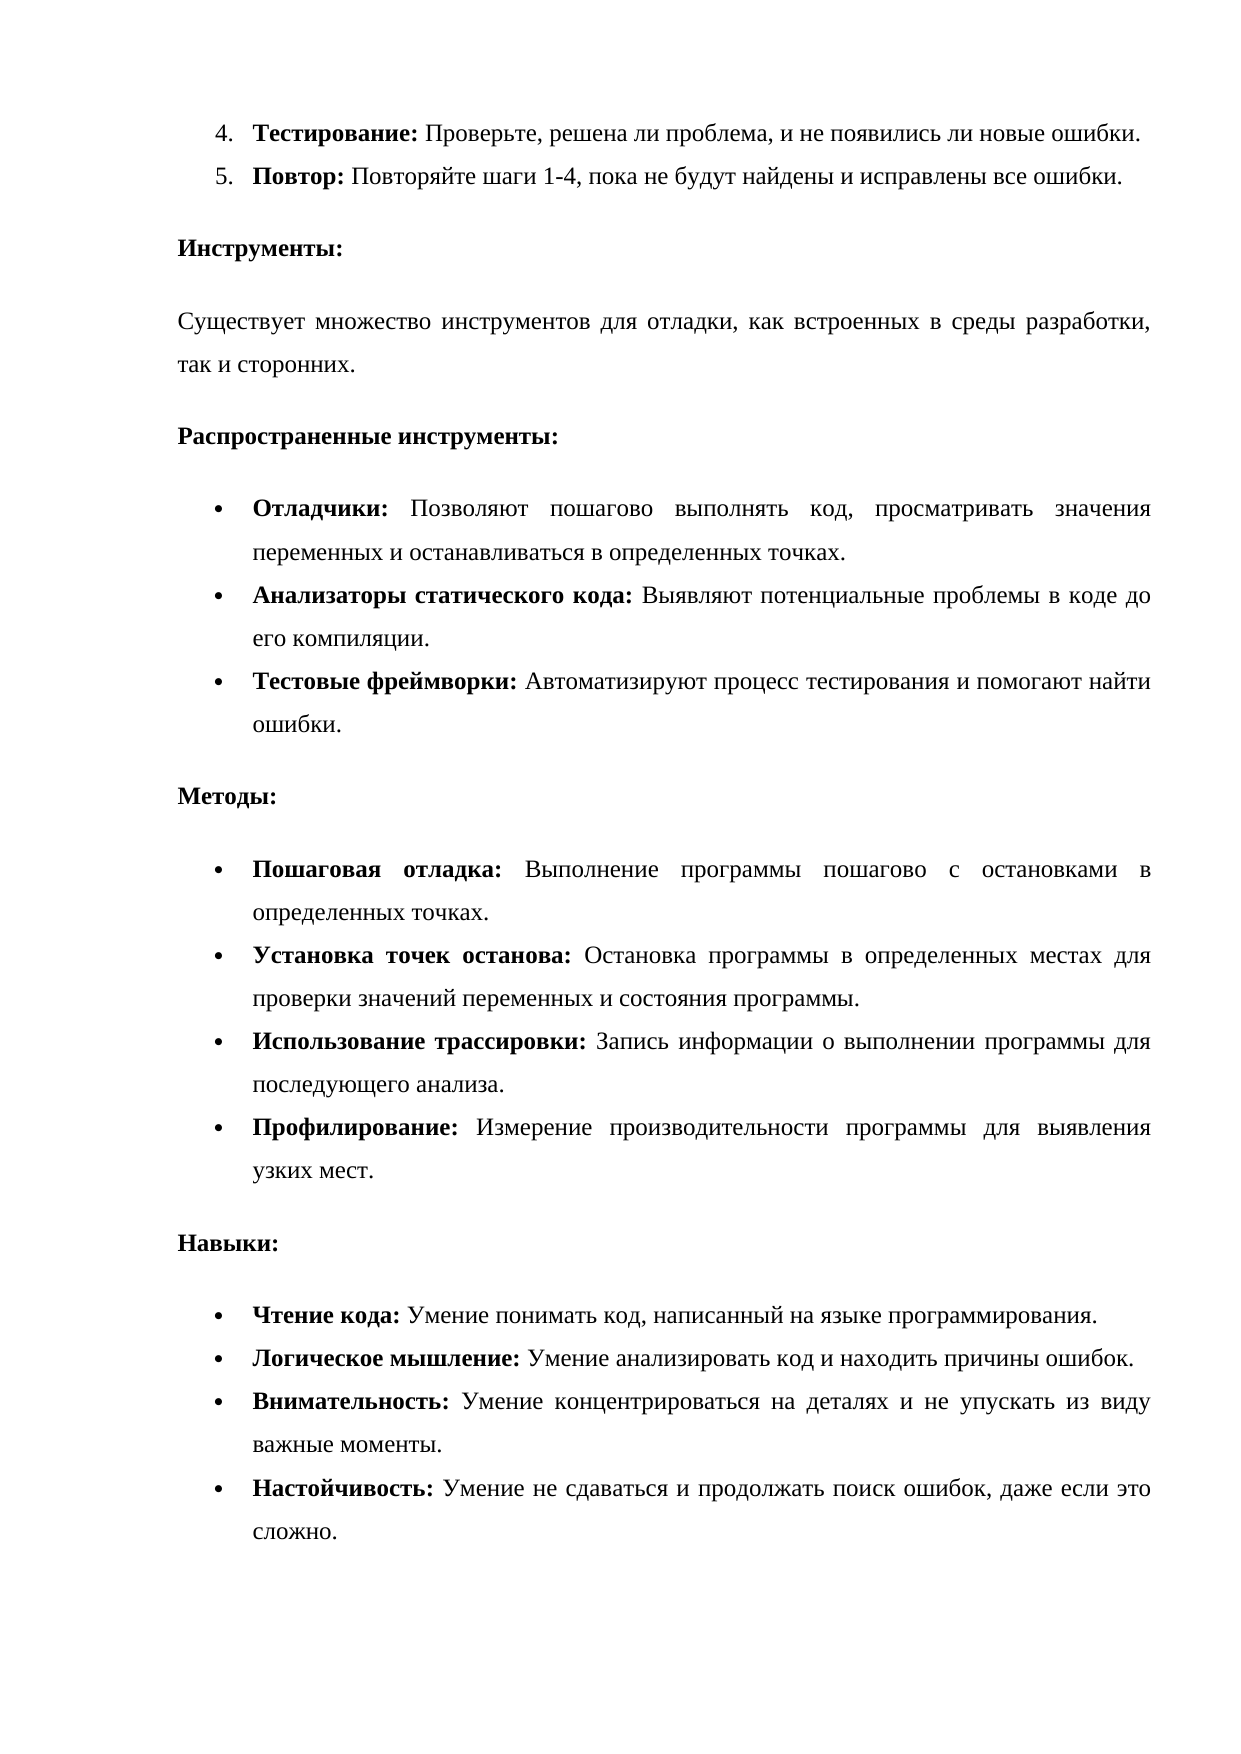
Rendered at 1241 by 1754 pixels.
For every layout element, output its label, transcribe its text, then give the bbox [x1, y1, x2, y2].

text Инструменты: [177, 233, 1152, 262]
list Пошаговая отладка: Выполнение программы пошагово с остановками в определенных точках. [215, 854, 1152, 926]
text Навыки: [177, 1228, 1152, 1257]
list Тестовые фреймворки: Автоматизируют процесс тестирования и помогают найти ошибки. [215, 666, 1152, 738]
list Тестирование: Проверьте, решена ли проблема, и не появились ли новые ошибки. [215, 118, 1152, 147]
list Установка точек останова: Остановка программы в определенных местах для проверки значений переменных и состояния программы. [215, 940, 1152, 1012]
list Отладчики: Позволяют пошагово выполнять код, просматривать значения переменных и останавливаться в определенных точках. [215, 493, 1152, 565]
list Повтор: Повторяйте шаги 1-4, пока не будут найдены и исправлены все ошибки. [215, 161, 1152, 190]
list Чтение кода: Умение понимать код, написанный на языке программирования. [215, 1300, 1152, 1329]
list Профилирование: Измерение производительности программы для выявления узких мест. [215, 1112, 1152, 1184]
list Анализаторы статического кода: Выявляют потенциальные проблемы в коде до его компиляции. [215, 580, 1152, 652]
list Настойчивость: Умение не сдаваться и продолжать поиск ошибок, даже если это сложно. [215, 1473, 1152, 1544]
list Использование трассировки: Запись информации о выполнении программы для последующего анализа. [215, 1026, 1152, 1098]
list Логическое мышление: Умение анализировать код и находить причины ошибок. [215, 1343, 1152, 1372]
text Существует множество инструментов для отладки, как встроенных в среды разработки, так и сторонних. [177, 306, 1152, 378]
text Методы: [177, 781, 1152, 810]
text Распространенные инструменты: [177, 421, 1152, 450]
list Внимательность: Умение концентрироваться на деталях и не упускать из виду важные моменты. [215, 1386, 1152, 1458]
